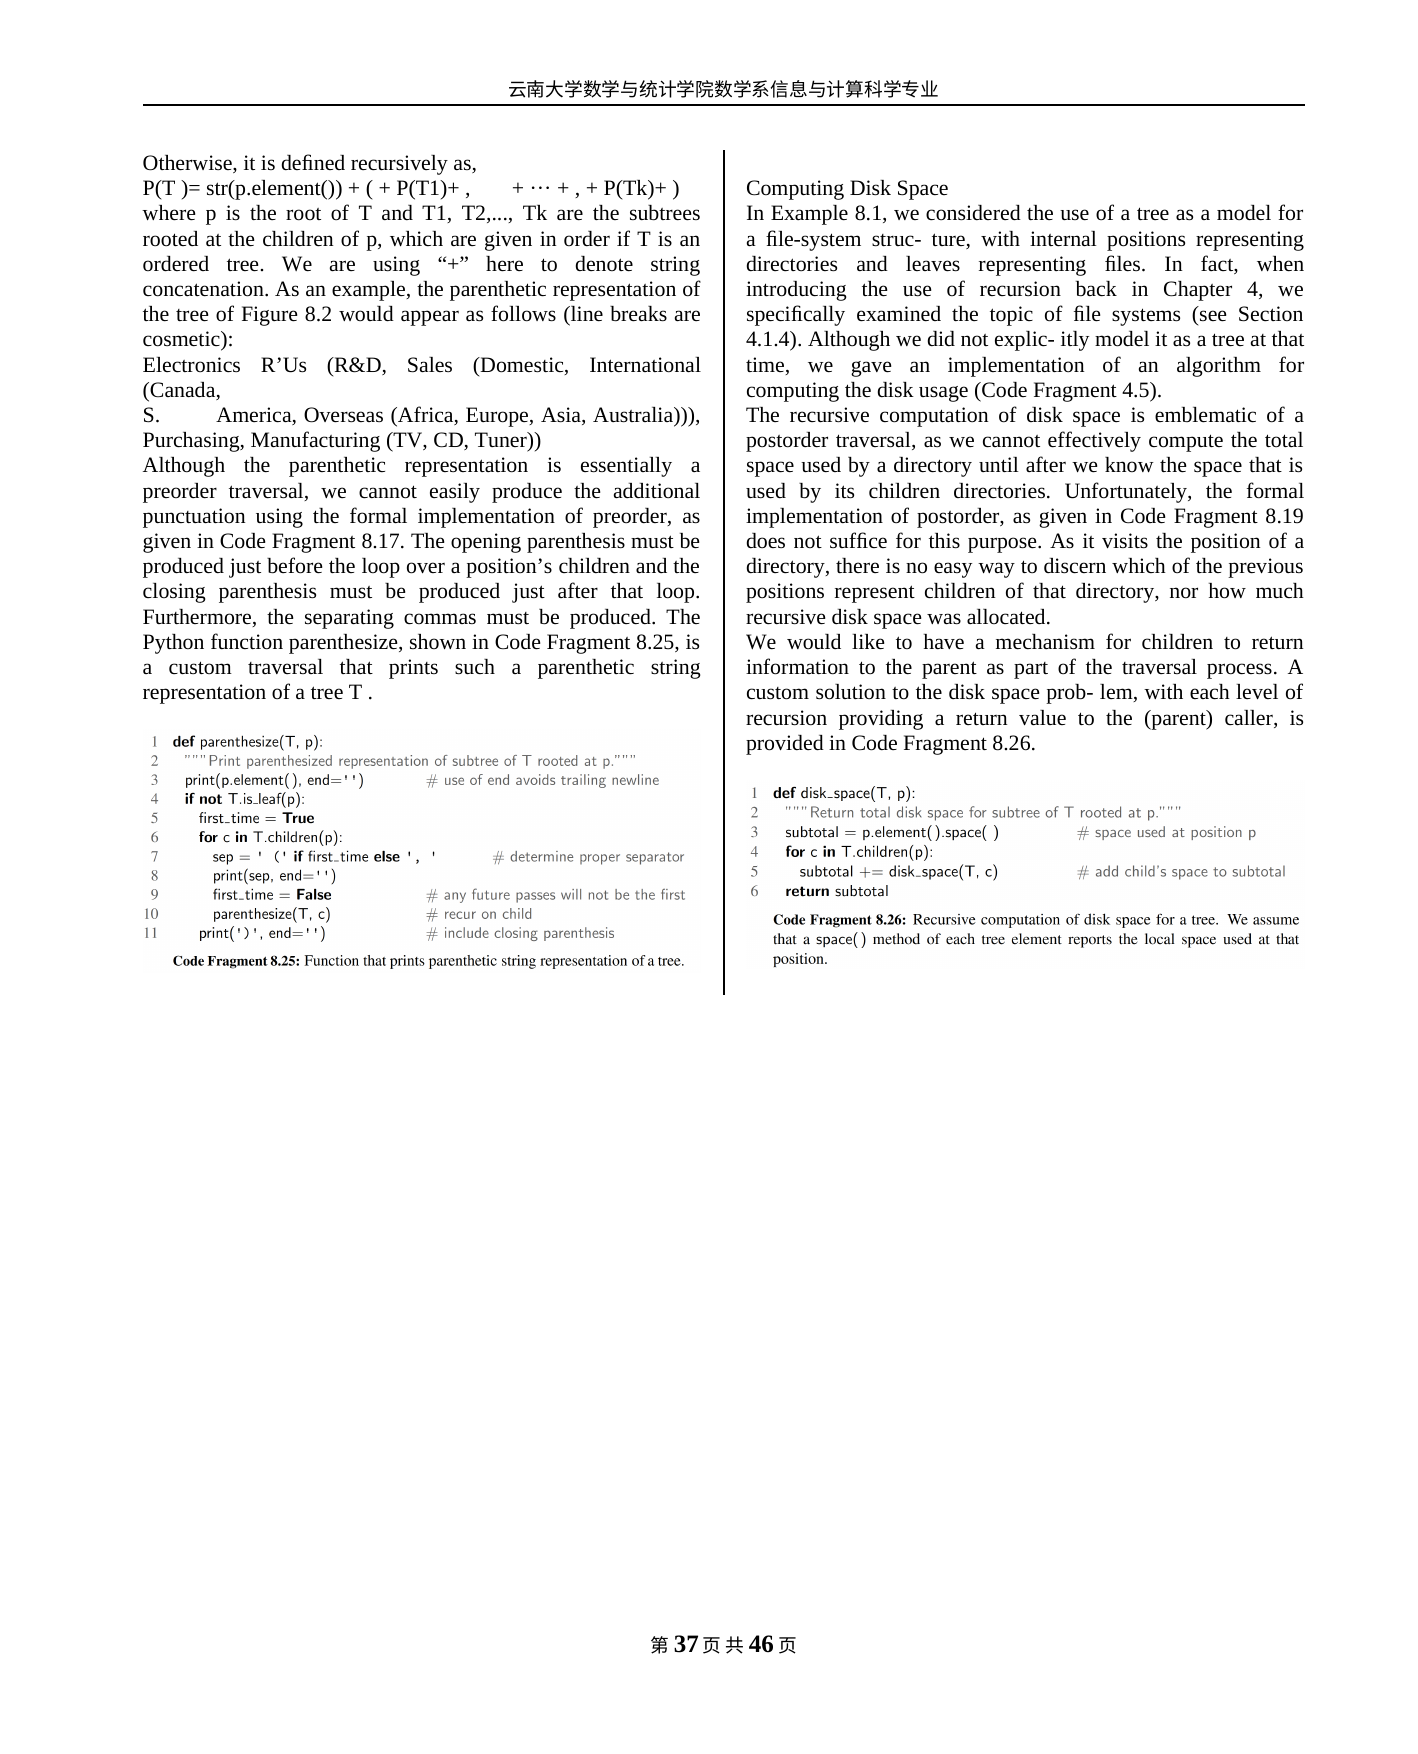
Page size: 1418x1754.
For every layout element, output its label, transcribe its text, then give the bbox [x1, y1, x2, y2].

text Electronics R’Us (R&D, Sales (Domestic, International (Canada, [142, 352, 701, 402]
text Although the parenthetic representation is essentially a preorder traversal, we cannot easily produce the additional punctuation using the formal implementation of preorder, as given in Code Fragment 8.17. The opening parenthesis must be produced just before the loop over a position’s children and the closing parenthesis must be produced just after that loop. Furthermore, the separating commas must be produced. The Python function parenthesize, shown in Code Fragment 8.25, is a custom traversal that prints such a parenthetic string representation of a tree T . [142, 452, 701, 704]
text In Example 8.1, we considered the use of a tree as a model for a ﬁle-system struc- ture, with internal positions representing directories and leaves representing ﬁles. In fact, when introducing the use of recursion back in Chapter 4, we speciﬁcally examined the topic of ﬁle systems (see Section 4.1.4). Although we did not explic- itly model it as a tree at that time, we gave an implementation of an algorithm for computing the disk usage (Code Fragment 4.5). [746, 200, 1305, 402]
text where p is the root of T and T1, T2,..., Tk are the subtrees rooted at the children of p, which are given in order if T is an ordered tree. We are using “+” here to denote string concatenation. As an example, the parenthetic representation of the tree of Figure 8.2 would appear as follows (line breaks are cosmetic): [142, 200, 701, 352]
text The recursive computation of disk space is emblematic of a postorder traversal, as we cannot effectively compute the total space used by a directory until after we know the space that is used by its children directories. Unfortunately, the formal implementation of postorder, as given in Code Fragment 8.19 does not sufﬁce for this purpose. As it visits the position of a directory, there is no easy way to discern which of the previous positions represent children of that directory, nor how much recursive disk space was allocated. [746, 402, 1305, 629]
text P(T )= str(p.element()) + ( + P(T1)+ , + ··· + , + P(Tk)+ ) [142, 175, 701, 200]
text S. America, Overseas (Africa, Europe, Asia, Australia))), Purchasing, Manufacturing (TV, CD, Tuner)) [142, 402, 701, 452]
picture [745, 780, 1305, 969]
text Otherwise, it is deﬁned recursively as, [142, 150, 701, 175]
text Computing Disk Space [746, 175, 1305, 200]
picture [142, 729, 702, 973]
text We would like to have a mechanism for children to return information to the parent as part of the traversal process. A custom solution to the disk space prob- lem, with each level of recursion providing a return value to the (parent) caller, is provided in Code Fragment 8.26. [746, 629, 1305, 755]
